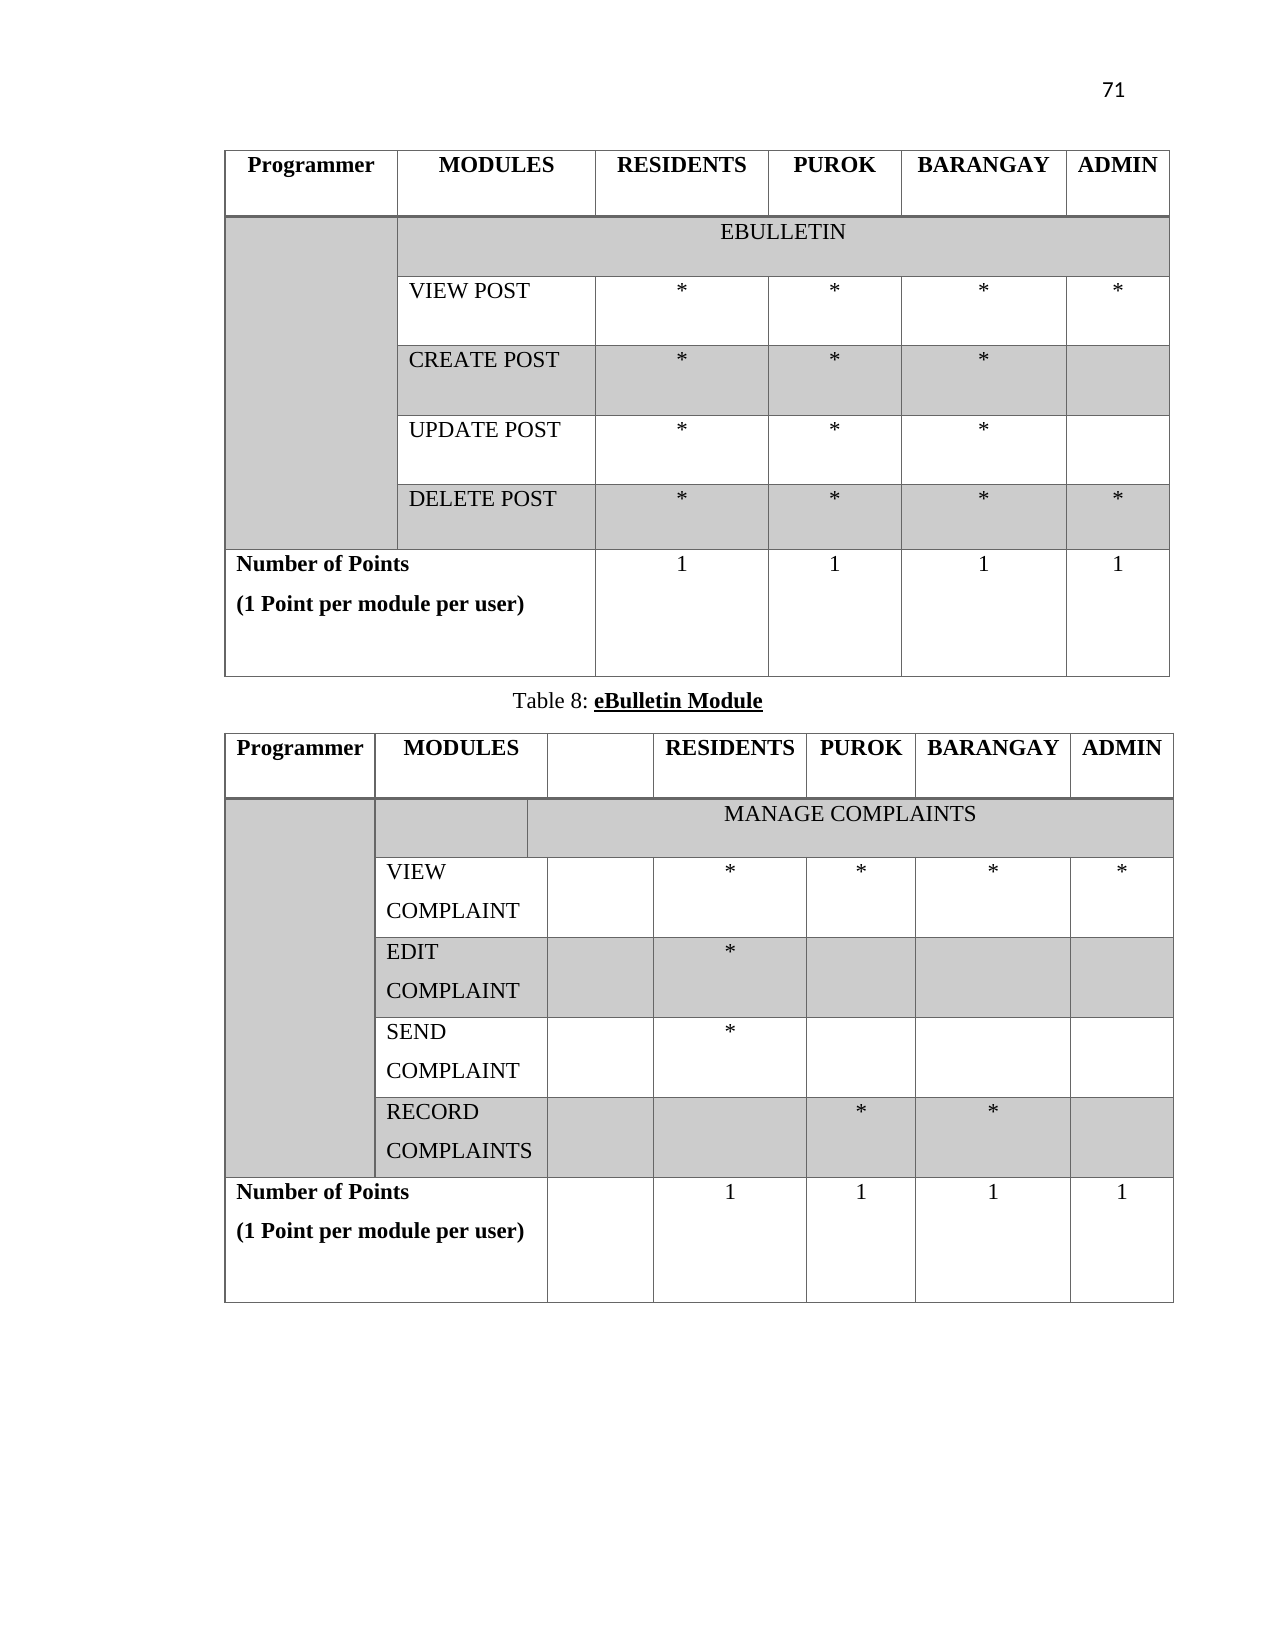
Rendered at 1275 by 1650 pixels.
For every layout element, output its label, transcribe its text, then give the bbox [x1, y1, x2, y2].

table_cell 1 [807, 1178, 915, 1302]
table_cell * [596, 416, 768, 484]
table_cell 1 [596, 550, 768, 676]
table_header RESIDENTS [654, 734, 806, 797]
table_header RESIDENTS [596, 151, 768, 215]
table_cell [1067, 346, 1169, 415]
table_header PUROK [807, 734, 915, 797]
table_cell Number of Points (1 Point per module per user) [226, 550, 595, 676]
table_cell 1 [902, 550, 1066, 676]
table_cell [916, 938, 1070, 1017]
table_cell Number of Points (1 Point per module per user) [226, 1178, 547, 1302]
table_header PUROK [769, 151, 901, 215]
table_cell * [769, 485, 901, 549]
table_cell [807, 1018, 915, 1097]
table_cell * [769, 346, 901, 415]
table_cell * [902, 346, 1066, 415]
table_cell * [1067, 277, 1169, 345]
table_cell EDIT COMPLAINT [376, 938, 547, 1017]
table_cell * [902, 416, 1066, 484]
table_cell * [769, 416, 901, 484]
table_cell * [807, 1098, 915, 1177]
table_cell [654, 1098, 806, 1177]
table_cell * [596, 346, 768, 415]
table_header BARANGAY [916, 734, 1070, 797]
table_cell [376, 800, 527, 857]
table_header BARANGAY [902, 151, 1066, 215]
table_cell * [654, 858, 806, 937]
table_cell [807, 938, 915, 1017]
table_cell [1071, 938, 1173, 1017]
table_header ADMIN [1071, 734, 1173, 797]
table_cell [1071, 1098, 1173, 1177]
table_cell CREATE POST [398, 346, 595, 415]
table_cell 1 [654, 1178, 806, 1302]
table_header ADMIN [1067, 151, 1169, 215]
table_cell * [1067, 485, 1169, 549]
table_header Programmer [226, 151, 397, 215]
table_cell 1 [769, 550, 901, 676]
table_cell * [902, 485, 1066, 549]
table_cell * [596, 485, 768, 549]
table_cell VIEW POST [398, 277, 595, 345]
table_cell * [916, 1098, 1070, 1177]
table_cell [548, 1178, 653, 1302]
table_cell * [654, 938, 806, 1017]
table_cell [548, 1018, 653, 1097]
table_cell [1071, 1018, 1173, 1097]
table_cell EBULLETIN [398, 218, 1169, 276]
table_header MODULES [376, 734, 547, 797]
table_cell [226, 218, 397, 549]
table_cell * [654, 1018, 806, 1097]
table_cell UPDATE POST [398, 416, 595, 484]
table_cell MANAGE COMPLAINTS [528, 800, 1173, 857]
table_cell 1 [1071, 1178, 1173, 1302]
table_cell * [807, 858, 915, 937]
table_header Programmer [226, 734, 374, 797]
table_cell * [596, 277, 768, 345]
table_cell [548, 1098, 653, 1177]
table_header MODULES [398, 151, 595, 215]
table_cell 1 [1067, 550, 1169, 676]
table_cell SEND COMPLAINT [376, 1018, 547, 1097]
table_cell * [916, 858, 1070, 937]
table_cell * [1071, 858, 1173, 937]
table_cell [226, 800, 374, 1177]
table_cell * [902, 277, 1066, 345]
table_header [548, 734, 653, 797]
table_cell [916, 1018, 1070, 1097]
table_cell * [769, 277, 901, 345]
table_cell VIEW COMPLAINT [376, 858, 547, 937]
table_cell DELETE POST [398, 485, 595, 549]
table_cell RECORD COMPLAINTS [376, 1098, 547, 1177]
table_cell 1 [916, 1178, 1070, 1302]
table_cell [548, 858, 653, 937]
table_cell [1067, 416, 1169, 484]
table_cell [548, 938, 653, 1017]
